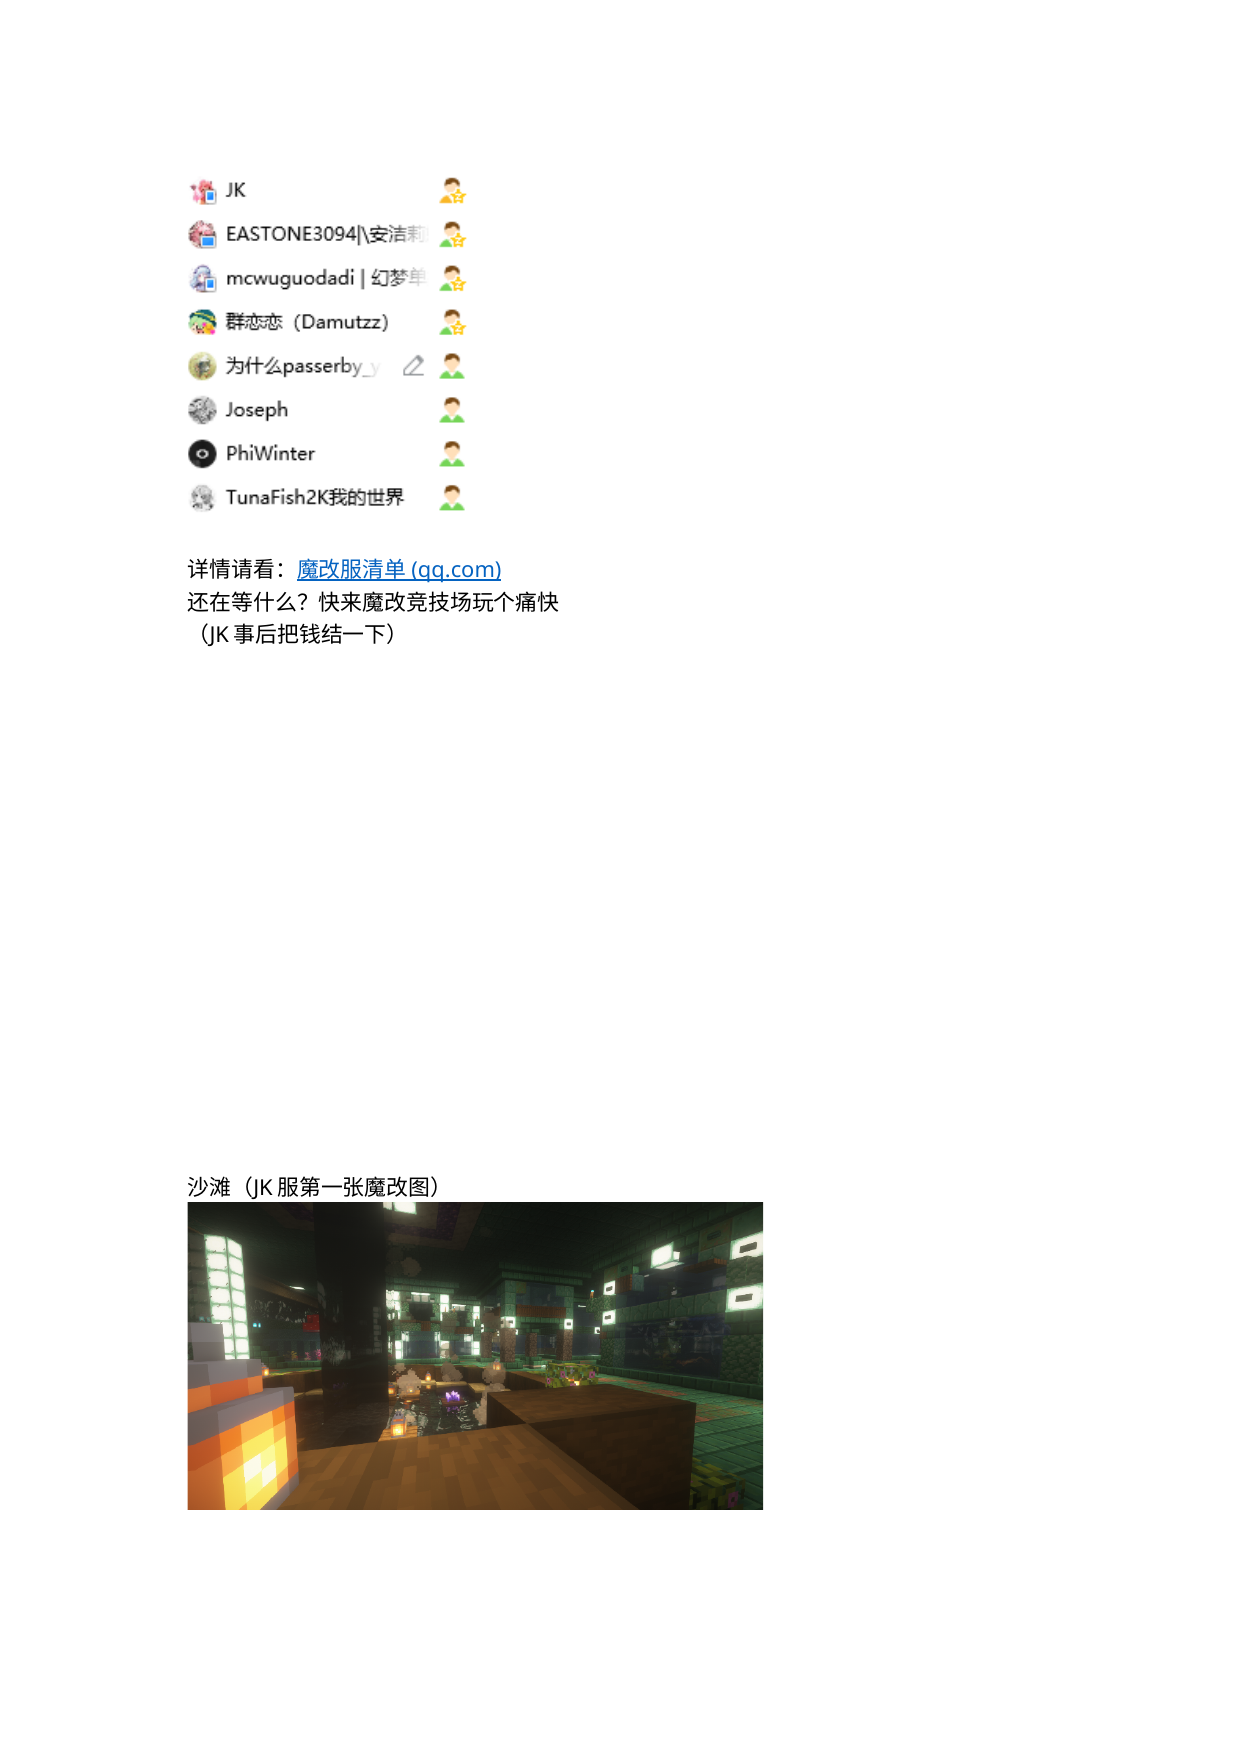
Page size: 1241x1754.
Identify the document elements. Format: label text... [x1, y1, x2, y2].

text 还在等什么？快来魔改竞技场玩个痛快 [187, 584, 1053, 617]
text 详情请看：魔改服清单 (qq.com) [187, 552, 1053, 584]
picture [187, 1202, 764, 1510]
text 沙滩（JK服第一张魔改图） [187, 1169, 1053, 1202]
text （JK事后把钱结一下） [187, 617, 1053, 649]
picture [187, 162, 479, 520]
